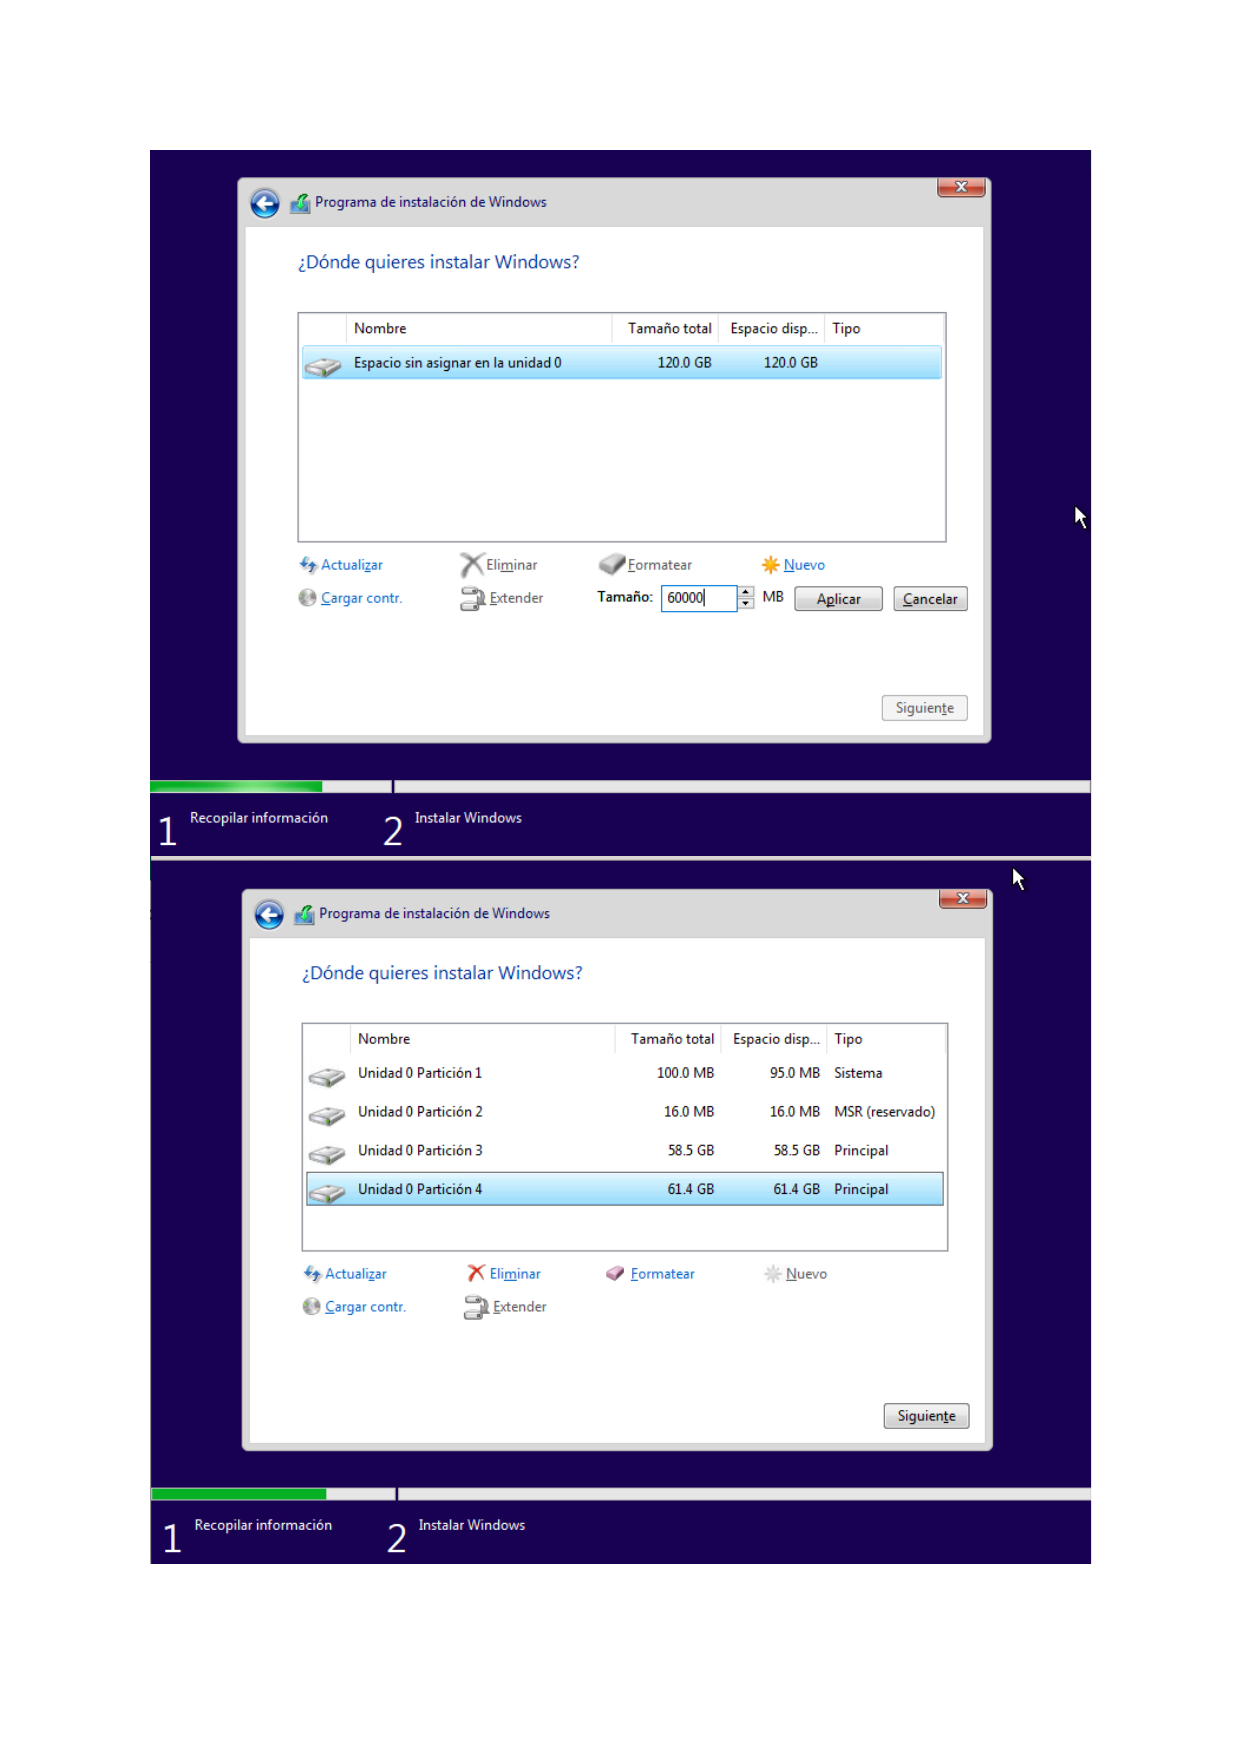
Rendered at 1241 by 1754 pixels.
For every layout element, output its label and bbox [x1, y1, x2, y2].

picture [150, 150, 1092, 1564]
